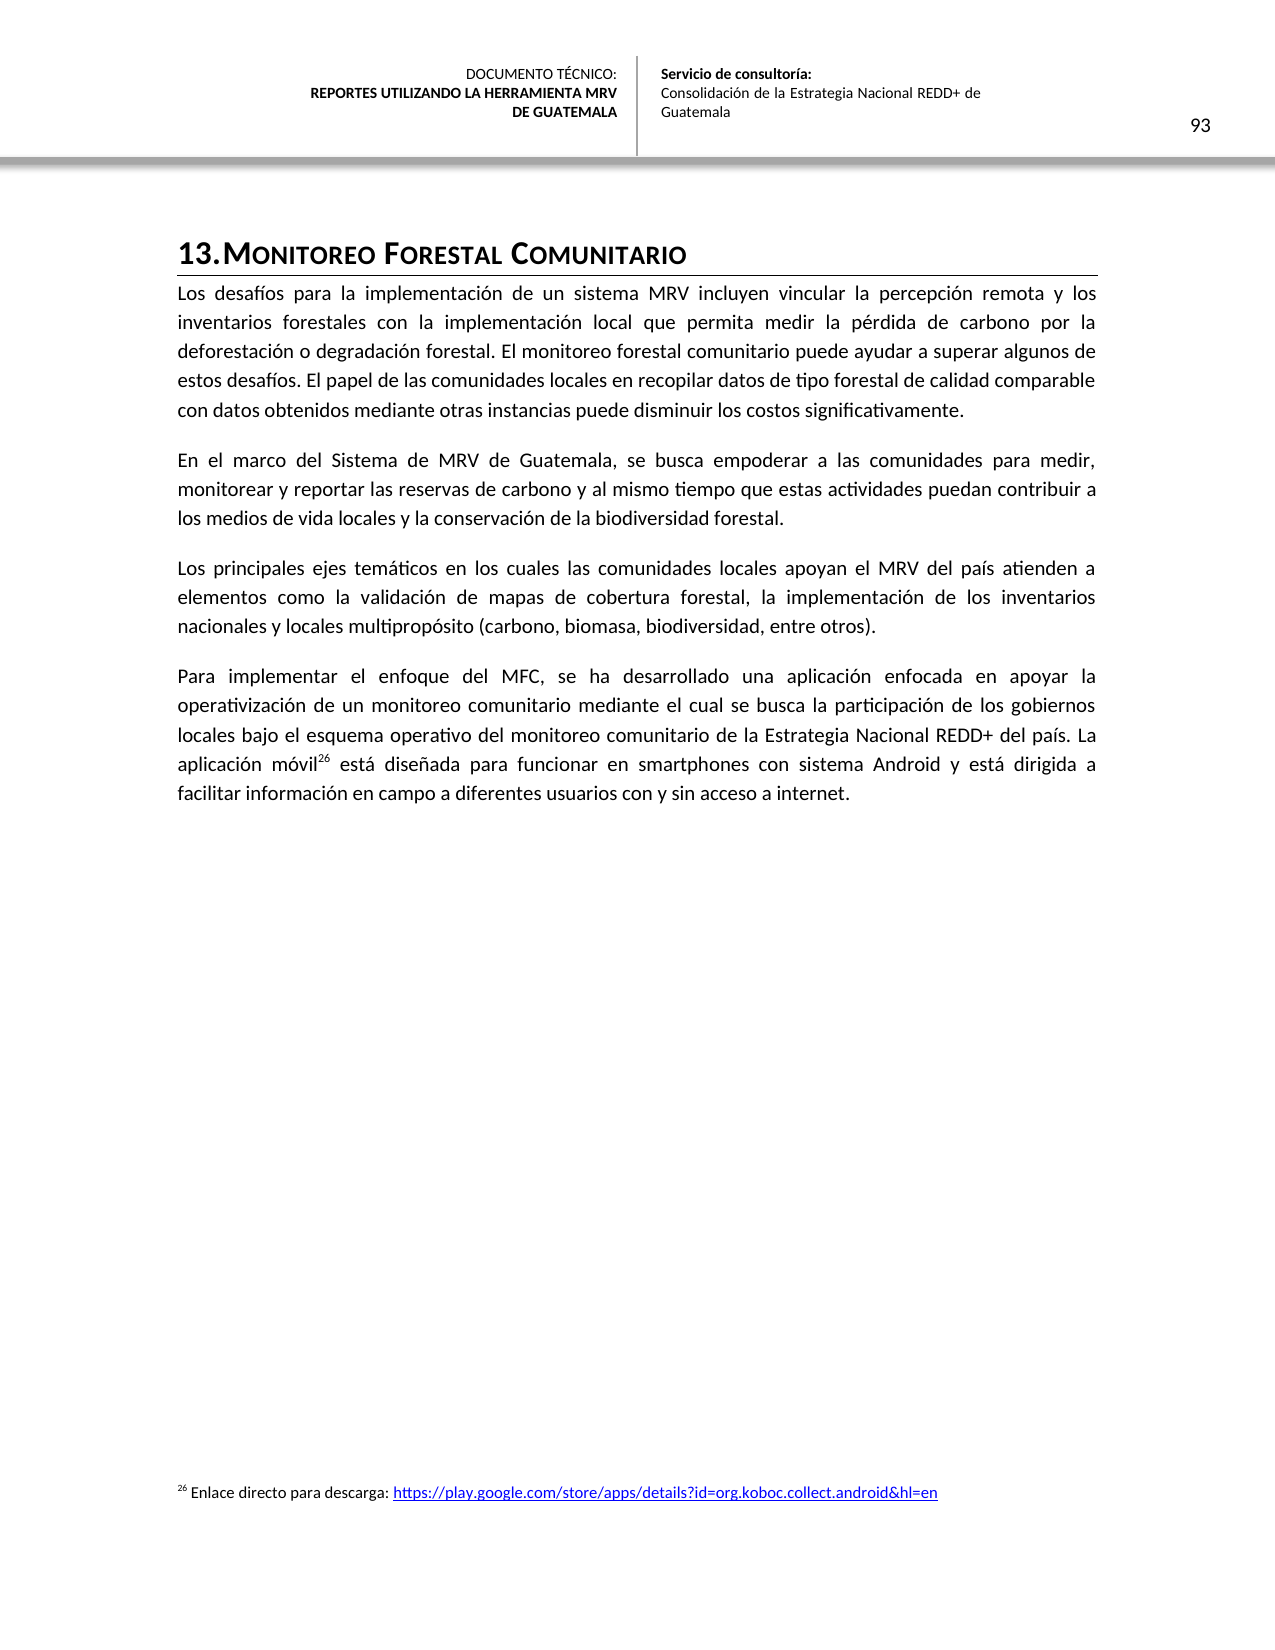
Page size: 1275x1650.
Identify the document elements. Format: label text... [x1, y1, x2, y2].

subtitle Monitoreo Forestal Comunitario [177, 232, 1098, 275]
text Los desafíos para la implementación de un sistema MRV incluyen vincular la percepción remota y los inventarios forestales con la implementación local que permita medir la pérdida de carbono por la deforestación o degradación forestal. El monitoreo forestal comunitario puede ayudar a superar algunos de estos desafíos. El papel de las comunidades locales en recopilar datos de tipo forestal de calidad comparable con datos obtenidos mediante otras instancias puede disminuir los costos significativamente. [177, 280, 1098, 422]
text En el marco del Sistema de MRV de Guatemala, se busca empoderar a las comunidades para medir, monitorear y reportar las reservas de carbono y al mismo tiempo que estas actividades puedan contribuir a los medios de vida locales y la conservación de la biodiversidad forestal. [177, 447, 1098, 531]
text Para implementar el enfoque del MFC, se ha desarrollado una aplicación enfocada en apoyar la operativización de un monitoreo comunitario mediante el cual se busca la participación de los gobiernos locales bajo el esquema operativo del monitoreo comunitario de la Estrategia Nacional REDD+ del país. La aplicación móvil está diseñada para funcionar en smartphones con sistema Android y está dirigida a facilitar información en campo a diferentes usuarios con y sin acceso a internet. [177, 663, 1098, 806]
text Los principales ejes temáticos en los cuales las comunidades locales apoyan el MRV del país atienden a elementos como la validación de mapas de cobertura forestal, la implementación de los inventarios nacionales y locales multipropósito (carbono, biomasa, biodiversidad, entre otros). [177, 555, 1098, 639]
